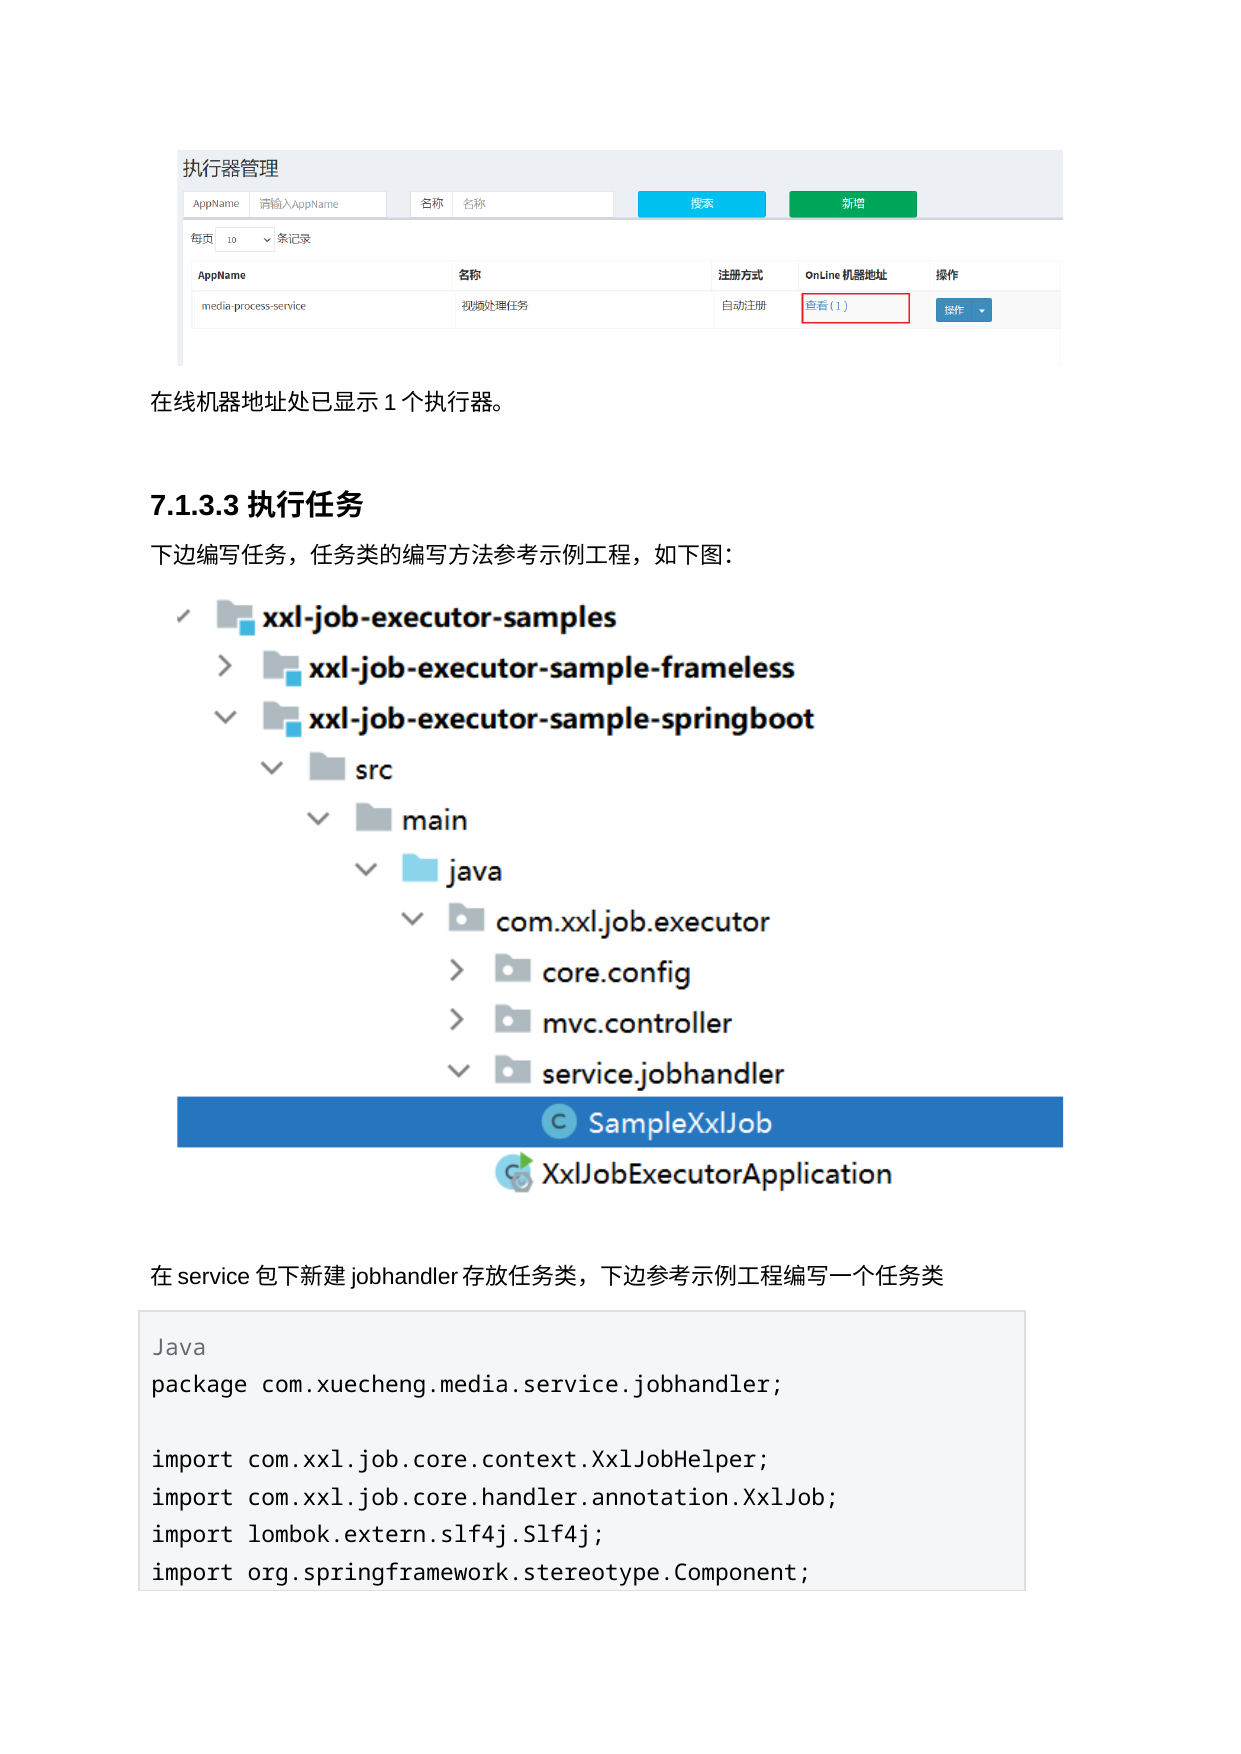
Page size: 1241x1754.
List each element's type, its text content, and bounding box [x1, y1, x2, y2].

picture [177, 589, 1064, 1194]
text 在service包下新建jobhandler存放任务类，下边参考示例工程编写一个任务类 [150, 1258, 1090, 1291]
text 在线机器地址处已显示1个执行器。 [150, 384, 1090, 417]
picture [177, 150, 1064, 366]
text 下边编写任务，任务类的编写方法参考示例工程，如下图： [150, 537, 1090, 570]
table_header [140, 1312, 1024, 1590]
